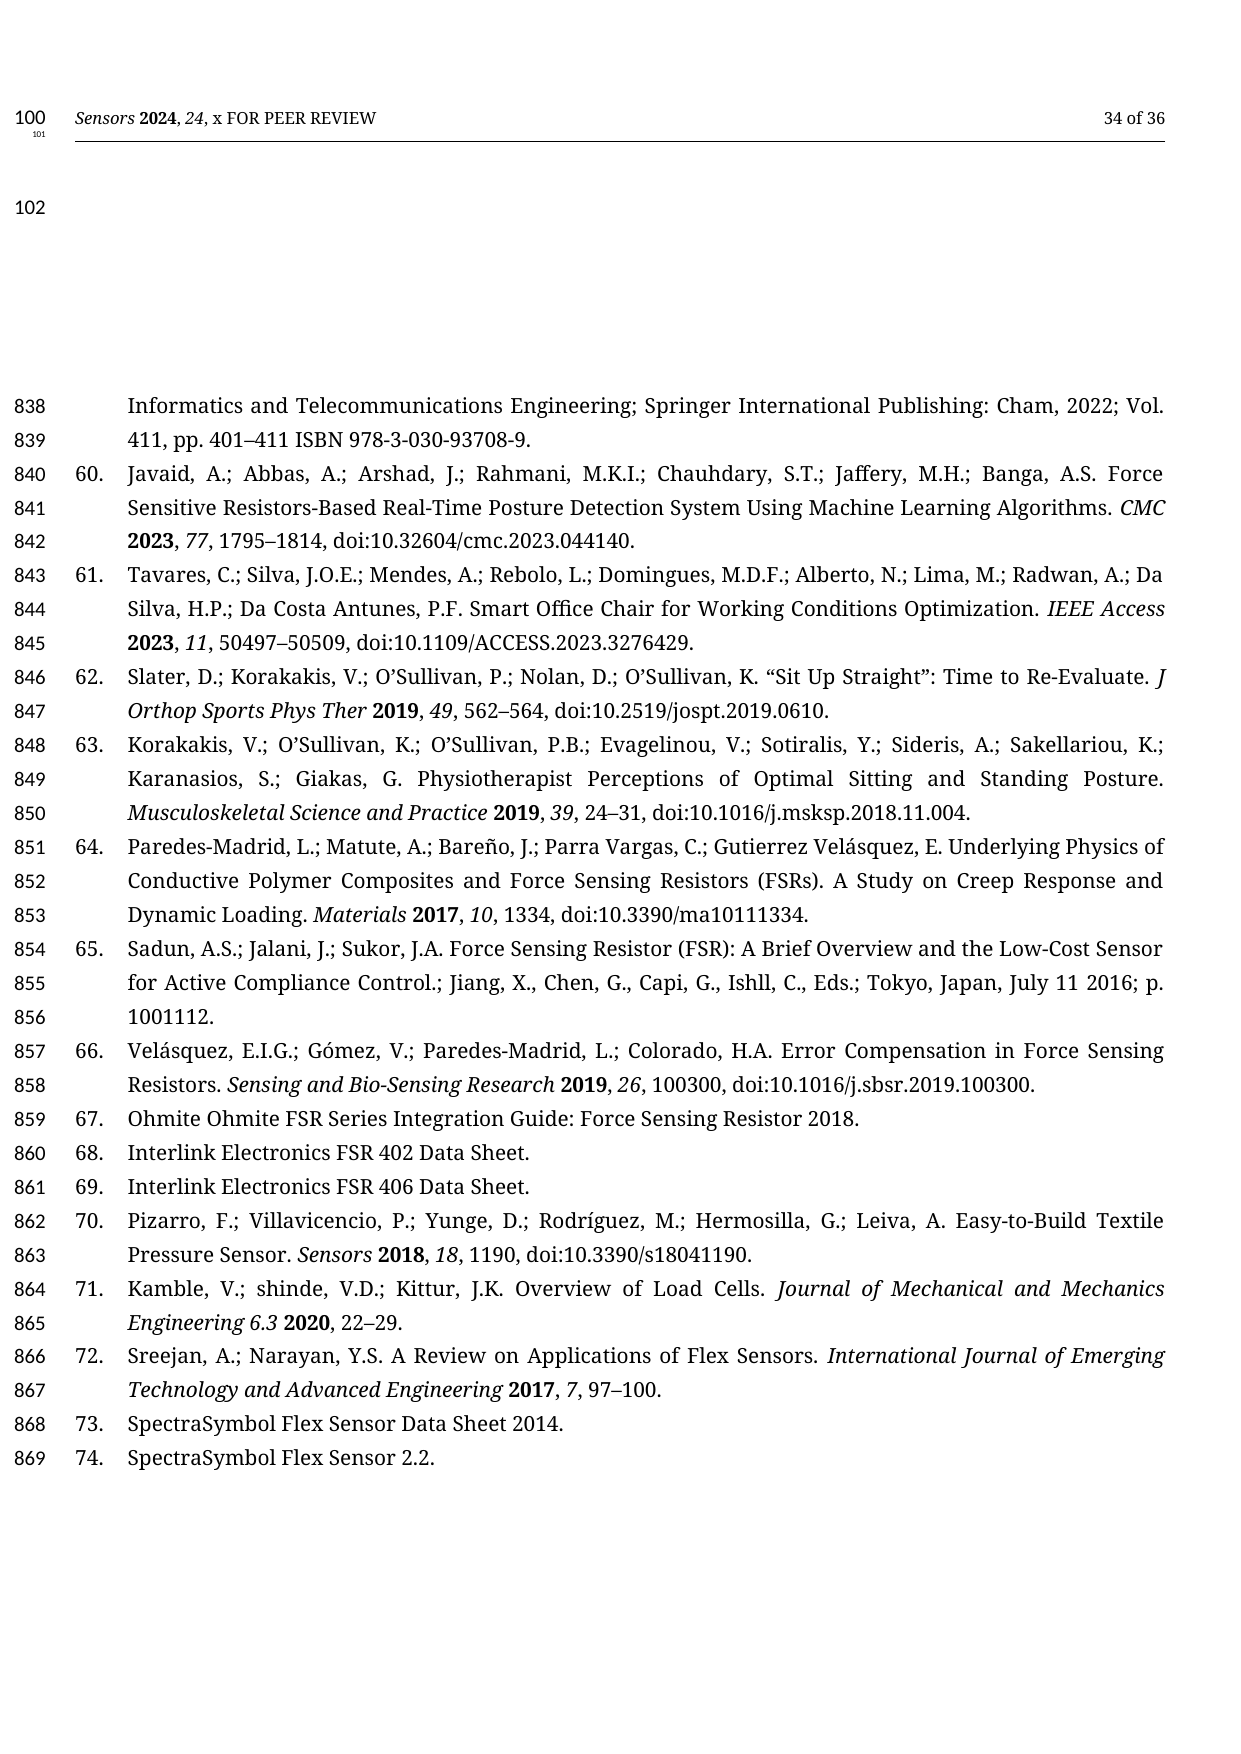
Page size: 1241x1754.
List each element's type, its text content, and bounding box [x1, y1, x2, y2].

text 74. SpectraSymbol Flex Sensor 2.2. [75, 1441, 1165, 1475]
text 65. Sadun, A.S.; Jalani, J.; Sukor, J.A. Force Sensing Resistor (FSR): A Brief Overview and the Low-Cost Sensor for Active Compliance Control.; Jiang, X., Chen, G., Capi, G., Ishll, C., Eds.; Tokyo, Japan, July 11 2016; p. 1001112. [75, 931, 1165, 1033]
text 61. Tavares, C.; Silva, J.O.E.; Mendes, A.; Rebolo, L.; Domingues, M.D.F.; Alberto, N.; Lima, M.; Radwan, A.; Da Silva, H.P.; Da Costa Antunes, P.F. Smart Office Chair for Working Conditions Optimization. IEEE Access 2023, 11, 50497–50509, doi:10.1109/ACCESS.2023.3276429. [75, 558, 1165, 660]
text 62. Slater, D.; Korakakis, V.; O’Sullivan, P.; Nolan, D.; O’Sullivan, K. “Sit Up Straight”: Time to Re-Evaluate. J Orthop Sports Phys Ther 2019, 49, 562–564, doi:10.2519/jospt.2019.0610. [75, 660, 1165, 728]
text 63. Korakakis, V.; O’Sullivan, K.; O’Sullivan, P.B.; Evagelinou, V.; Sotiralis, Y.; Sideris, A.; Sakellariou, K.; Karanasios, S.; Giakas, G. Physiotherapist Perceptions of Optimal Sitting and Standing Posture. Musculoskeletal Science and Practice 2019, 39, 24–31, doi:10.1016/j.msksp.2018.11.004. [75, 728, 1165, 829]
text 66. Velásquez, E.I.G.; Gómez, V.; Paredes-Madrid, L.; Colorado, H.A. Error Compensation in Force Sensing Resistors. Sensing and Bio-Sensing Research 2019, 26, 100300, doi:10.1016/j.sbsr.2019.100300. [75, 1033, 1165, 1101]
text 69. Interlink Electronics FSR 406 Data Sheet. [75, 1169, 1165, 1203]
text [75, 388, 1165, 456]
text 72. Sreejan, A.; Narayan, Y.S. A Review on Applications of Flex Sensors. International Journal of Emerging Technology and Advanced Engineering 2017, 7, 97–100. [75, 1339, 1165, 1407]
text 71. Kamble, V.; shinde, V.D.; Kittur, J.K. Overview of Load Cells. Journal of Mechanical and Mechanics Engineering 6.3 2020, 22–29. [75, 1271, 1165, 1339]
text 67. Ohmite Ohmite FSR Series Integration Guide: Force Sensing Resistor 2018. [75, 1101, 1165, 1135]
text 73. SpectraSymbol Flex Sensor Data Sheet 2014. [75, 1407, 1165, 1441]
text 70. Pizarro, F.; Villavicencio, P.; Yunge, D.; Rodríguez, M.; Hermosilla, G.; Leiva, A. Easy-to-Build Textile Pressure Sensor. Sensors 2018, 18, 1190, doi:10.3390/s18041190. [75, 1203, 1165, 1271]
text 68. Interlink Electronics FSR 402 Data Sheet. [75, 1135, 1165, 1169]
text 60. Javaid, A.; Abbas, A.; Arshad, J.; Rahmani, M.K.I.; Chauhdary, S.T.; Jaffery, M.H.; Banga, A.S. Force Sensitive Resistors-Based Real-Time Posture Detection System Using Machine Learning Algorithms. CMC 2023, 77, 1795–1814, doi:10.32604/cmc.2023.044140. [75, 456, 1165, 558]
text 64. Paredes-Madrid, L.; Matute, A.; Bareño, J.; Parra Vargas, C.; Gutierrez Velásquez, E. Underlying Physics of Conductive Polymer Composites and Force Sensing Resistors (FSRs). A Study on Creep Response and Dynamic Loading. Materials 2017, 10, 1334, doi:10.3390/ma10111334. [75, 829, 1165, 931]
